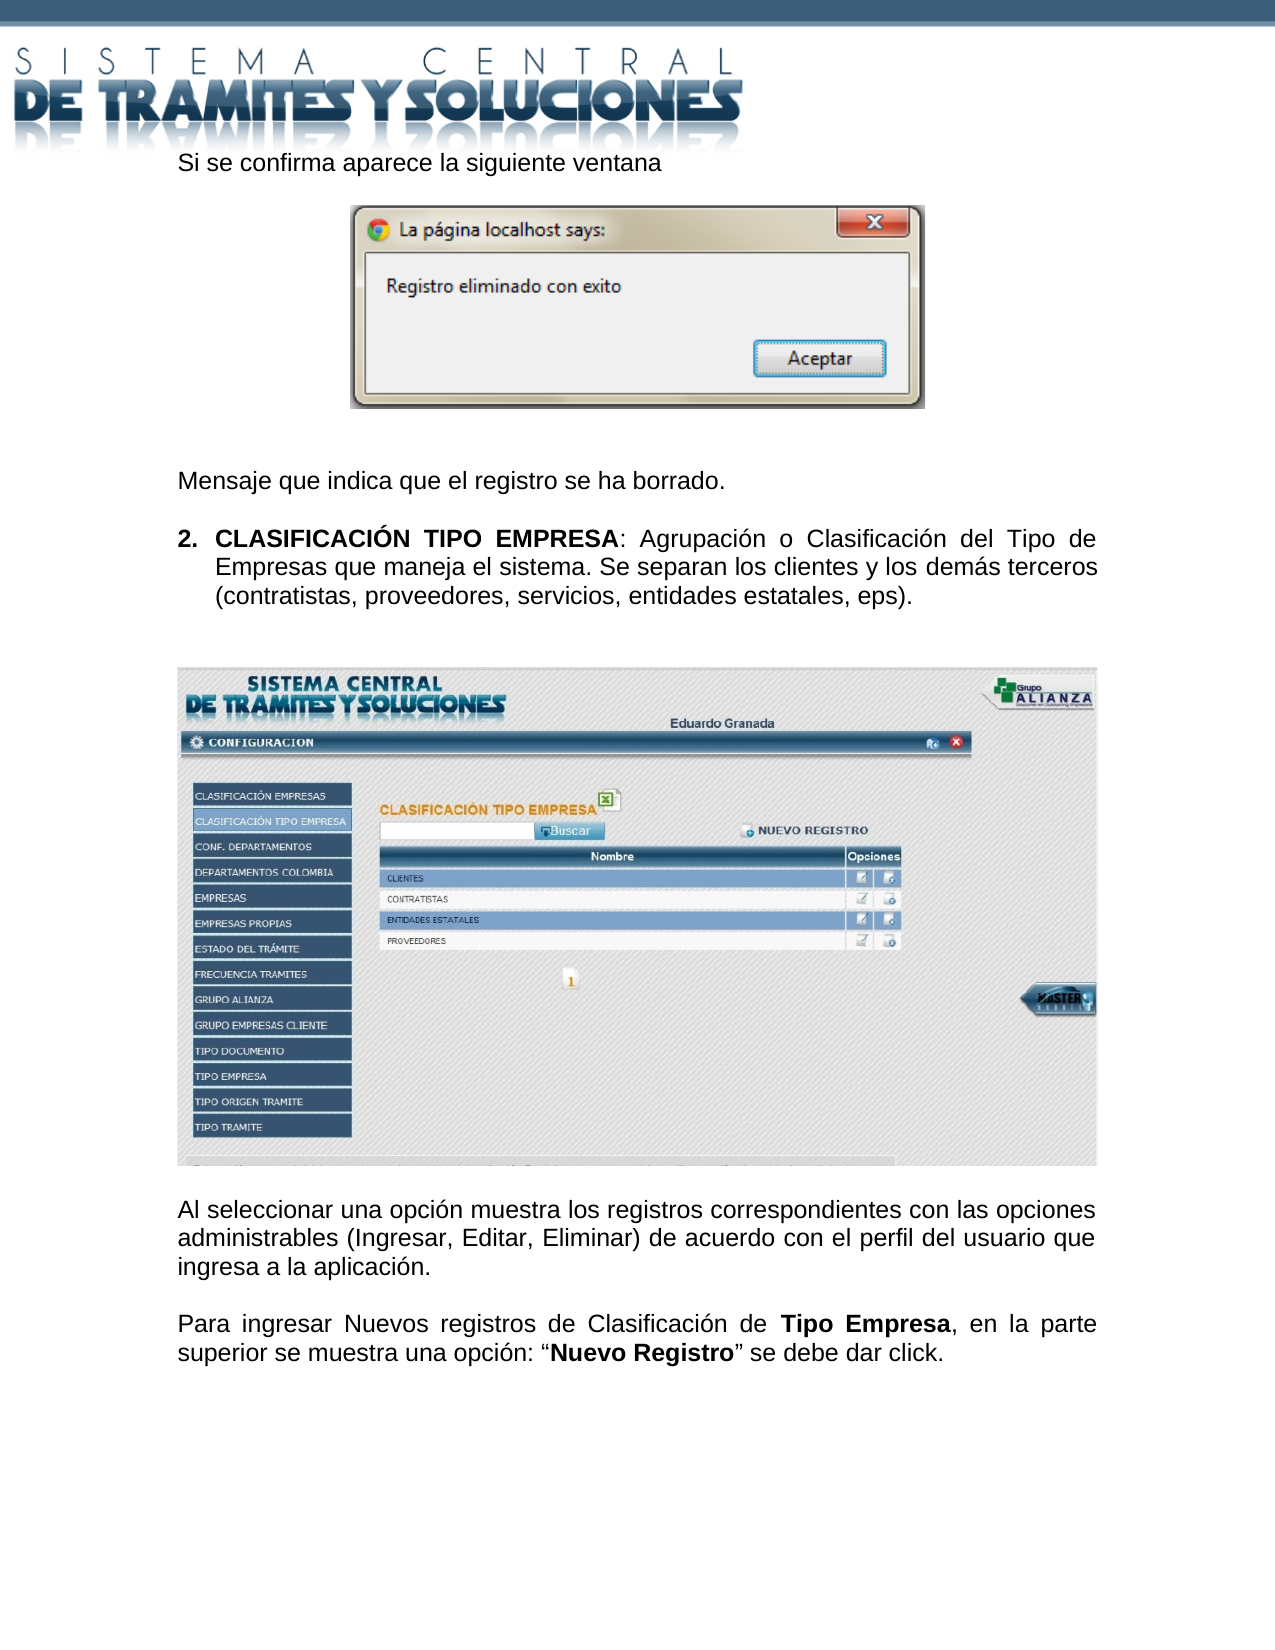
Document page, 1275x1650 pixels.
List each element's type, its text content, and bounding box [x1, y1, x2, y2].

text Si se confirma aparece la siguiente ventana [177, 148, 1098, 176]
text Para ingresar Nuevos registros de Clasificación de Tipo Empresa, en la parte superior se muestra una opción: “Nuevo Registro” se debe dar click. [177, 1309, 1098, 1366]
picture [350, 205, 926, 409]
text Mensaje que indica que el registro se ha borrado. [177, 466, 1098, 495]
list CLASIFICACIÓN TIPO EMPRESA: Agrupación o Clasificación del Tipo de Empresas que maneja el sistema. Se separan los clientes y los demás terceros (contratistas, proveedores, servicios, entidades estatales, eps). [177, 524, 1098, 610]
picture [177, 667, 1098, 1166]
text Al seleccionar una opción muestra los registros correspondientes con las opciones administrables (Ingresar, Editar, Eliminar) de acuerdo con el perfil del usuario que ingresa a la aplicación. [177, 1194, 1098, 1281]
picture [0, 0, 1275, 170]
